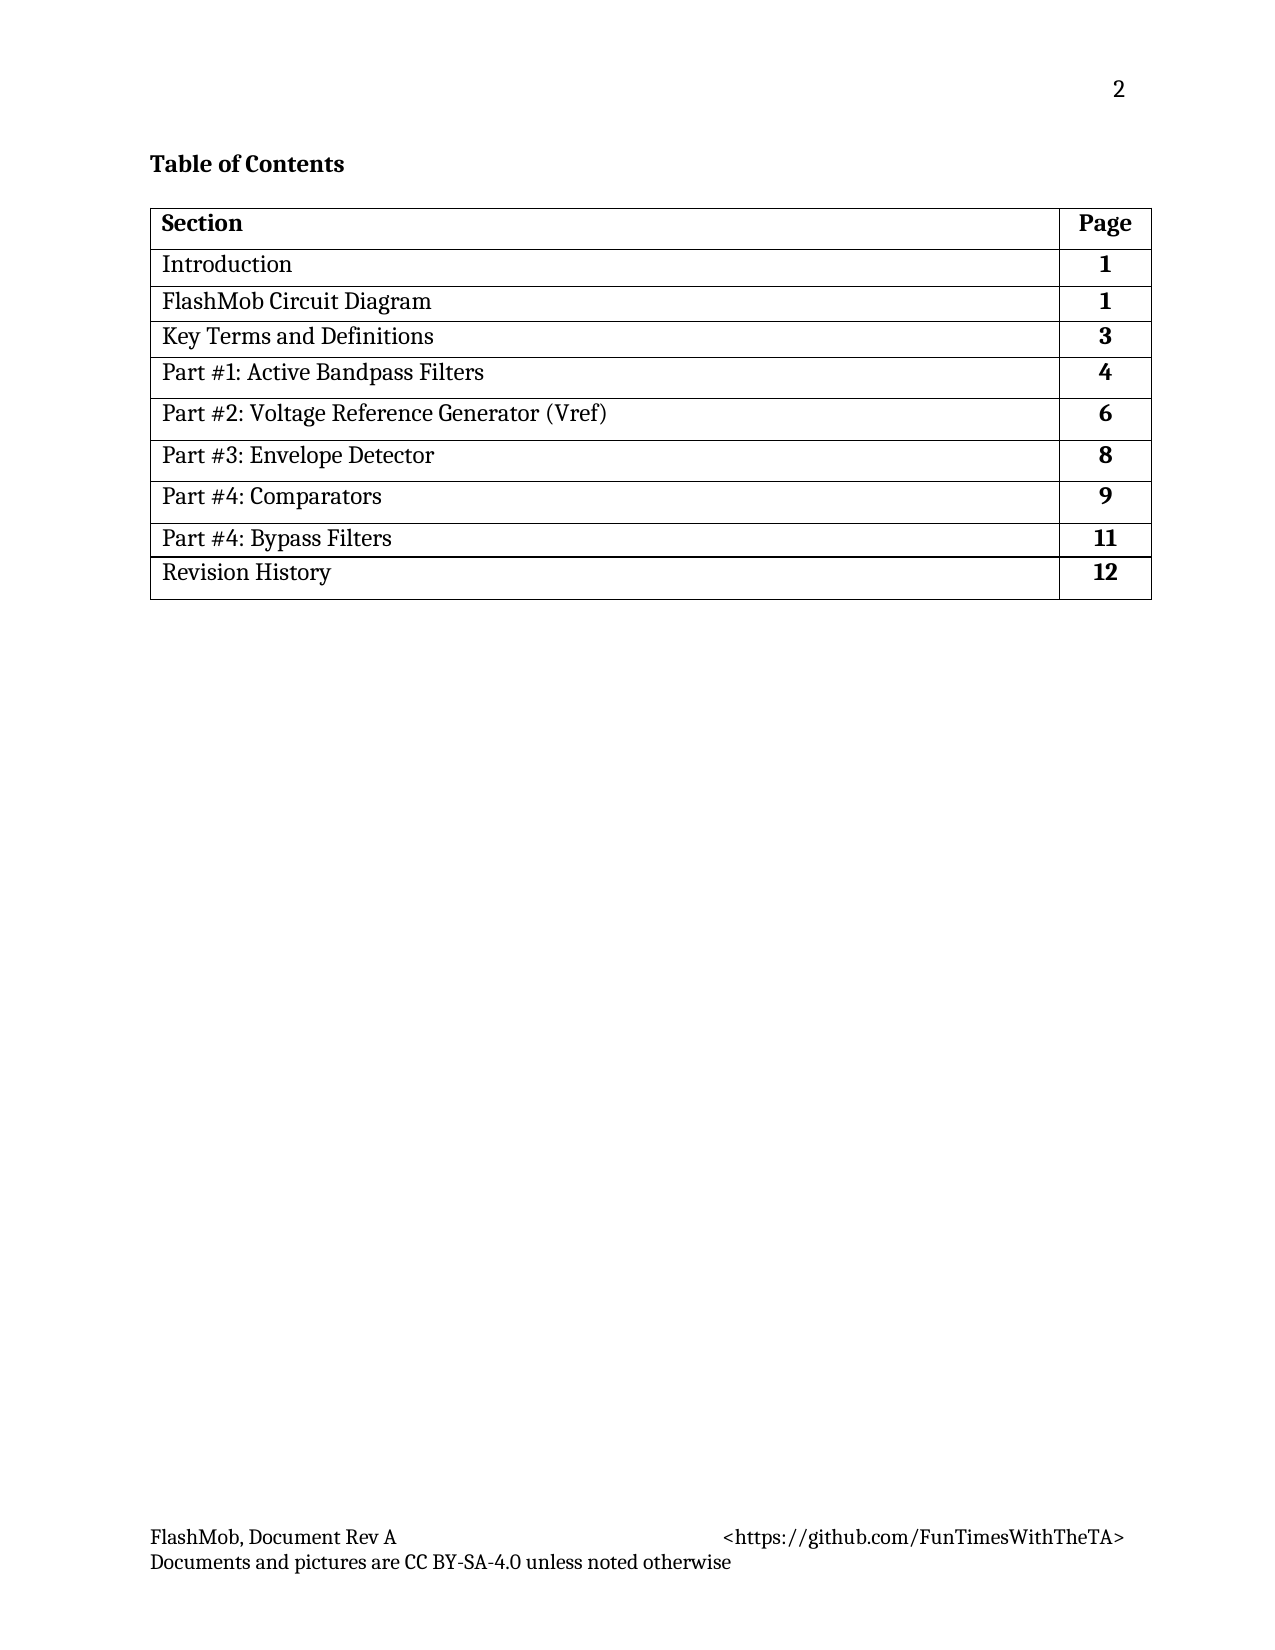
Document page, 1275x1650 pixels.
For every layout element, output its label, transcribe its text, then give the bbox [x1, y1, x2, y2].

table_cell 1 [1060, 287, 1151, 321]
table_cell 4 [1060, 358, 1151, 398]
table_cell 6 [1060, 399, 1151, 440]
table_cell Part #2: Voltage Reference Generator (Vref) [151, 399, 1059, 440]
text Table of Contents [150, 150, 1125, 179]
table_cell Part #4: Bypass Filters [151, 524, 1059, 556]
table_cell FlashMob Circuit Diagram [151, 287, 1059, 321]
table_cell 9 [1060, 482, 1151, 523]
table_cell 1 [1060, 250, 1151, 286]
table_cell 3 [1060, 322, 1151, 357]
table_cell Part #3: Envelope Detector [151, 441, 1059, 481]
table_cell 8 [1060, 441, 1151, 481]
table_header Section [151, 209, 1059, 249]
table_cell Revision History [151, 558, 1059, 598]
table_cell 11 [1060, 524, 1151, 556]
table_cell 12 [1060, 558, 1151, 598]
table_header Page [1060, 209, 1151, 249]
table_cell Part #4: Comparators [151, 482, 1059, 523]
table_cell Part #1: Active Bandpass Filters [151, 358, 1059, 398]
table_cell Key Terms and Definitions [151, 322, 1059, 357]
table_cell Introduction [151, 250, 1059, 286]
